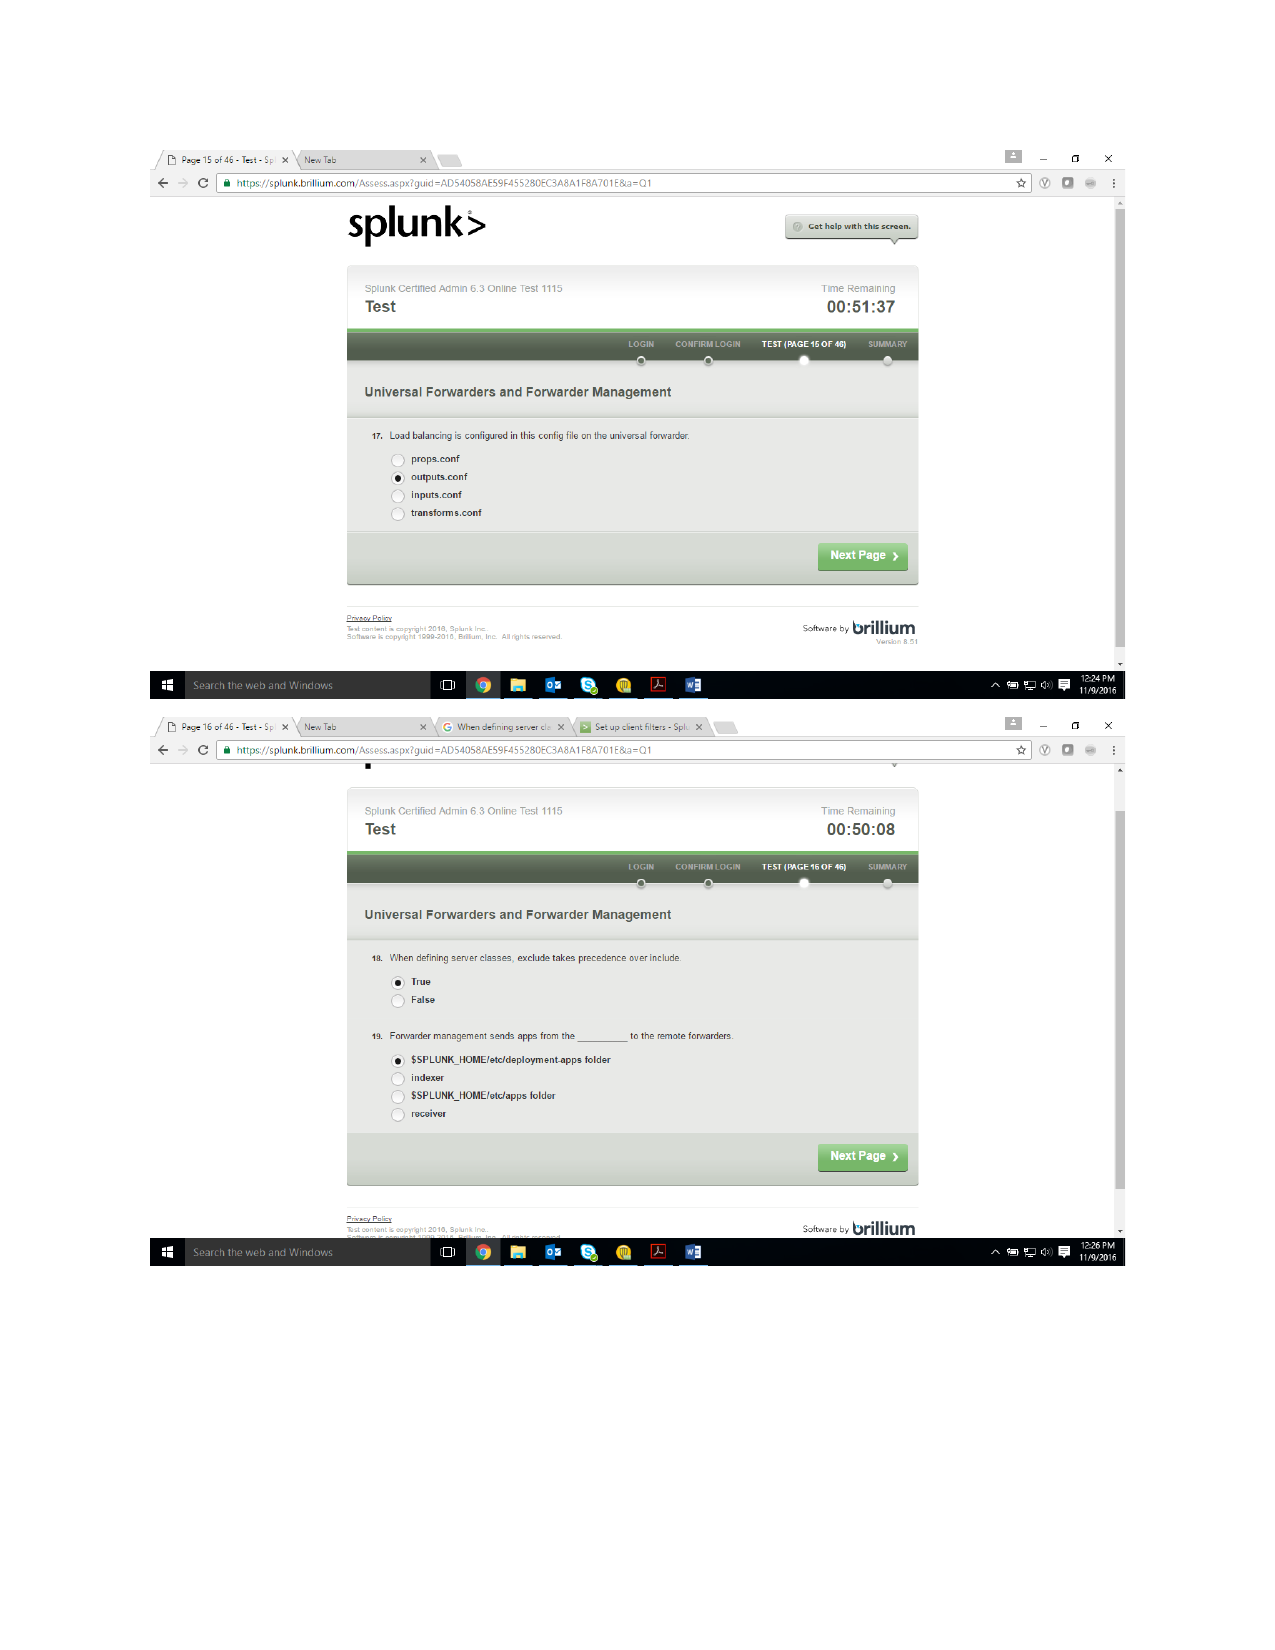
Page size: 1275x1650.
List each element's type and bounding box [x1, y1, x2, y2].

picture [150, 150, 1125, 699]
picture [150, 717, 1125, 1266]
